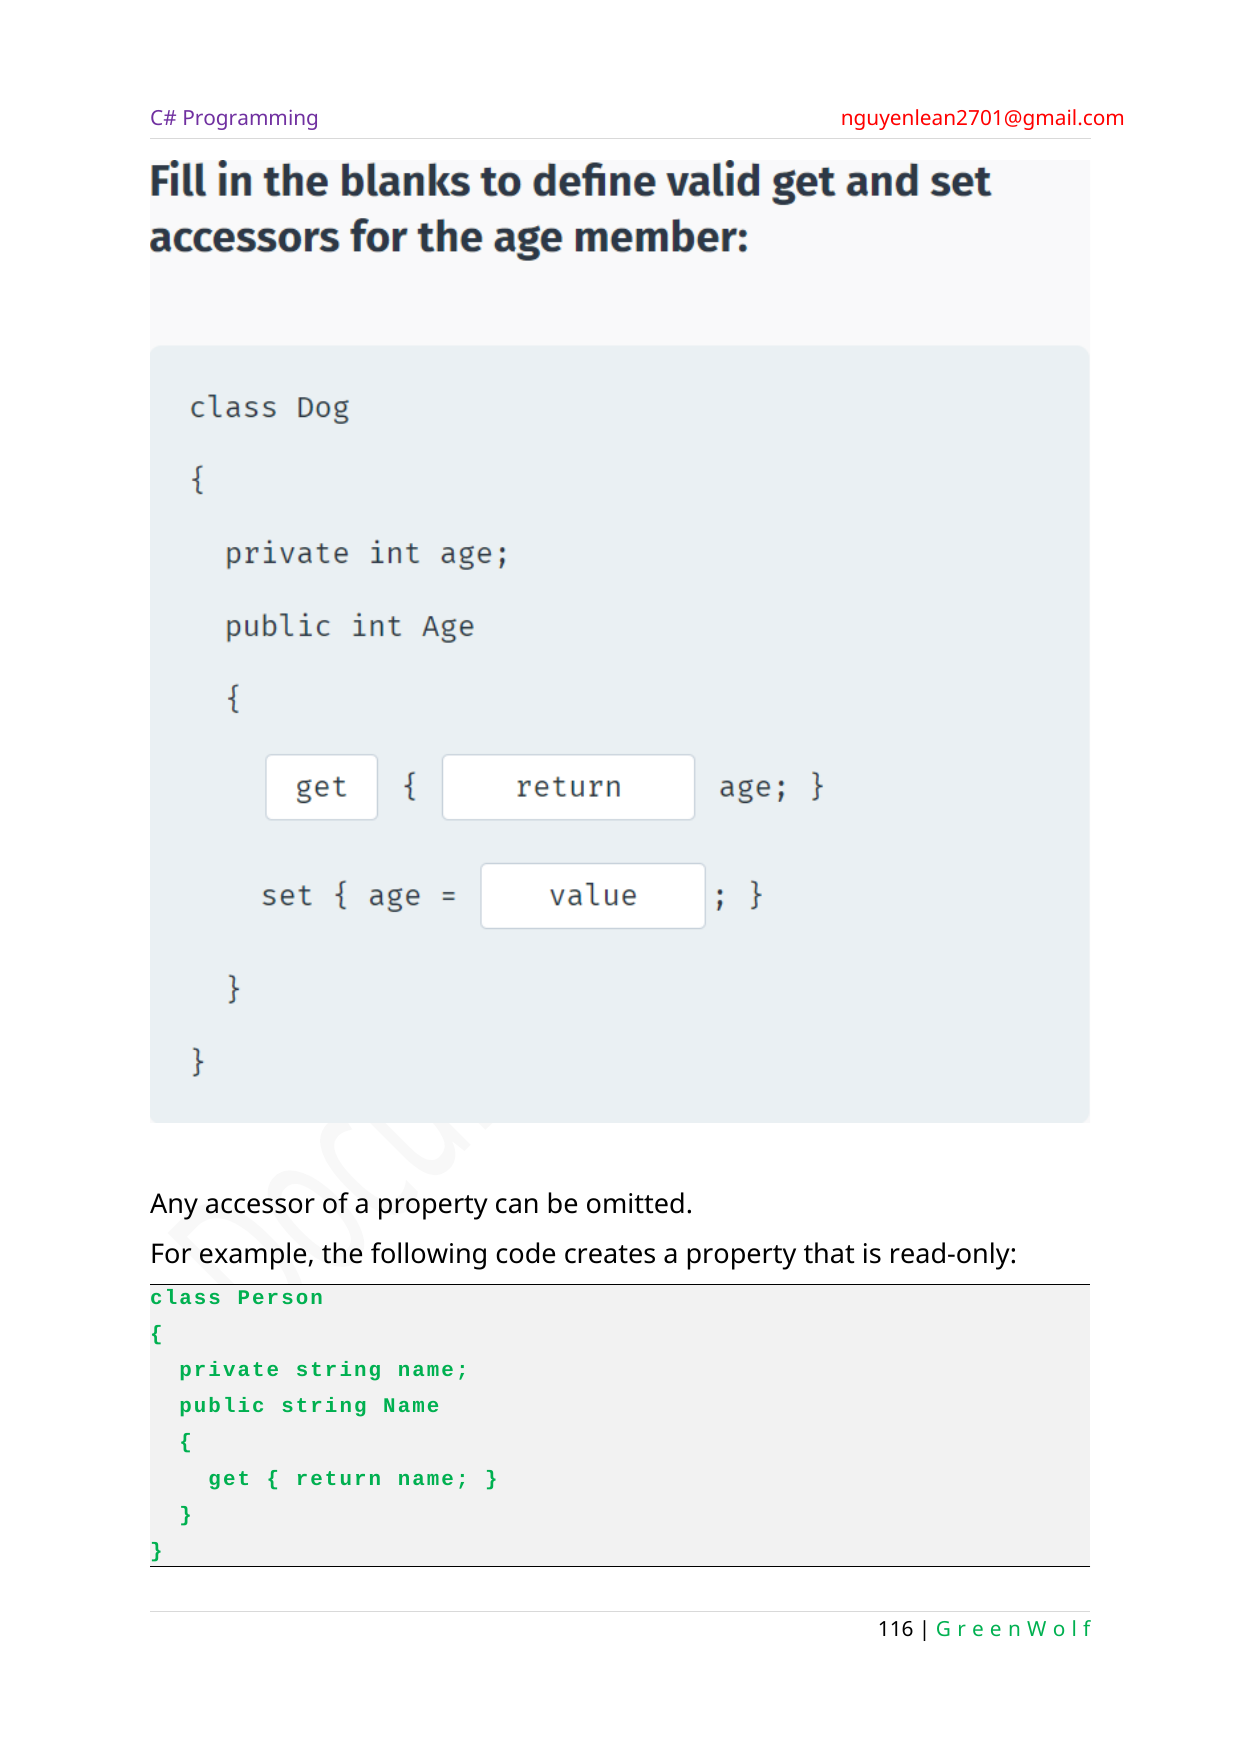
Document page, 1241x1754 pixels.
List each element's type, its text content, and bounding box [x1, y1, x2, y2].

text class Person [150, 1285, 1090, 1310]
text } [150, 1501, 1090, 1527]
text For example, the following code creates a property that is read-only: [150, 1234, 1090, 1271]
text get { return name; } [150, 1464, 1090, 1491]
text { [150, 1428, 1090, 1455]
picture [150, 160, 1091, 1123]
text { [150, 1320, 1090, 1347]
text Any accessor of a property can be omitted. [150, 1185, 1090, 1222]
text public string Name [150, 1392, 1090, 1419]
text private string name; [150, 1356, 1090, 1383]
text } [150, 1537, 1090, 1566]
